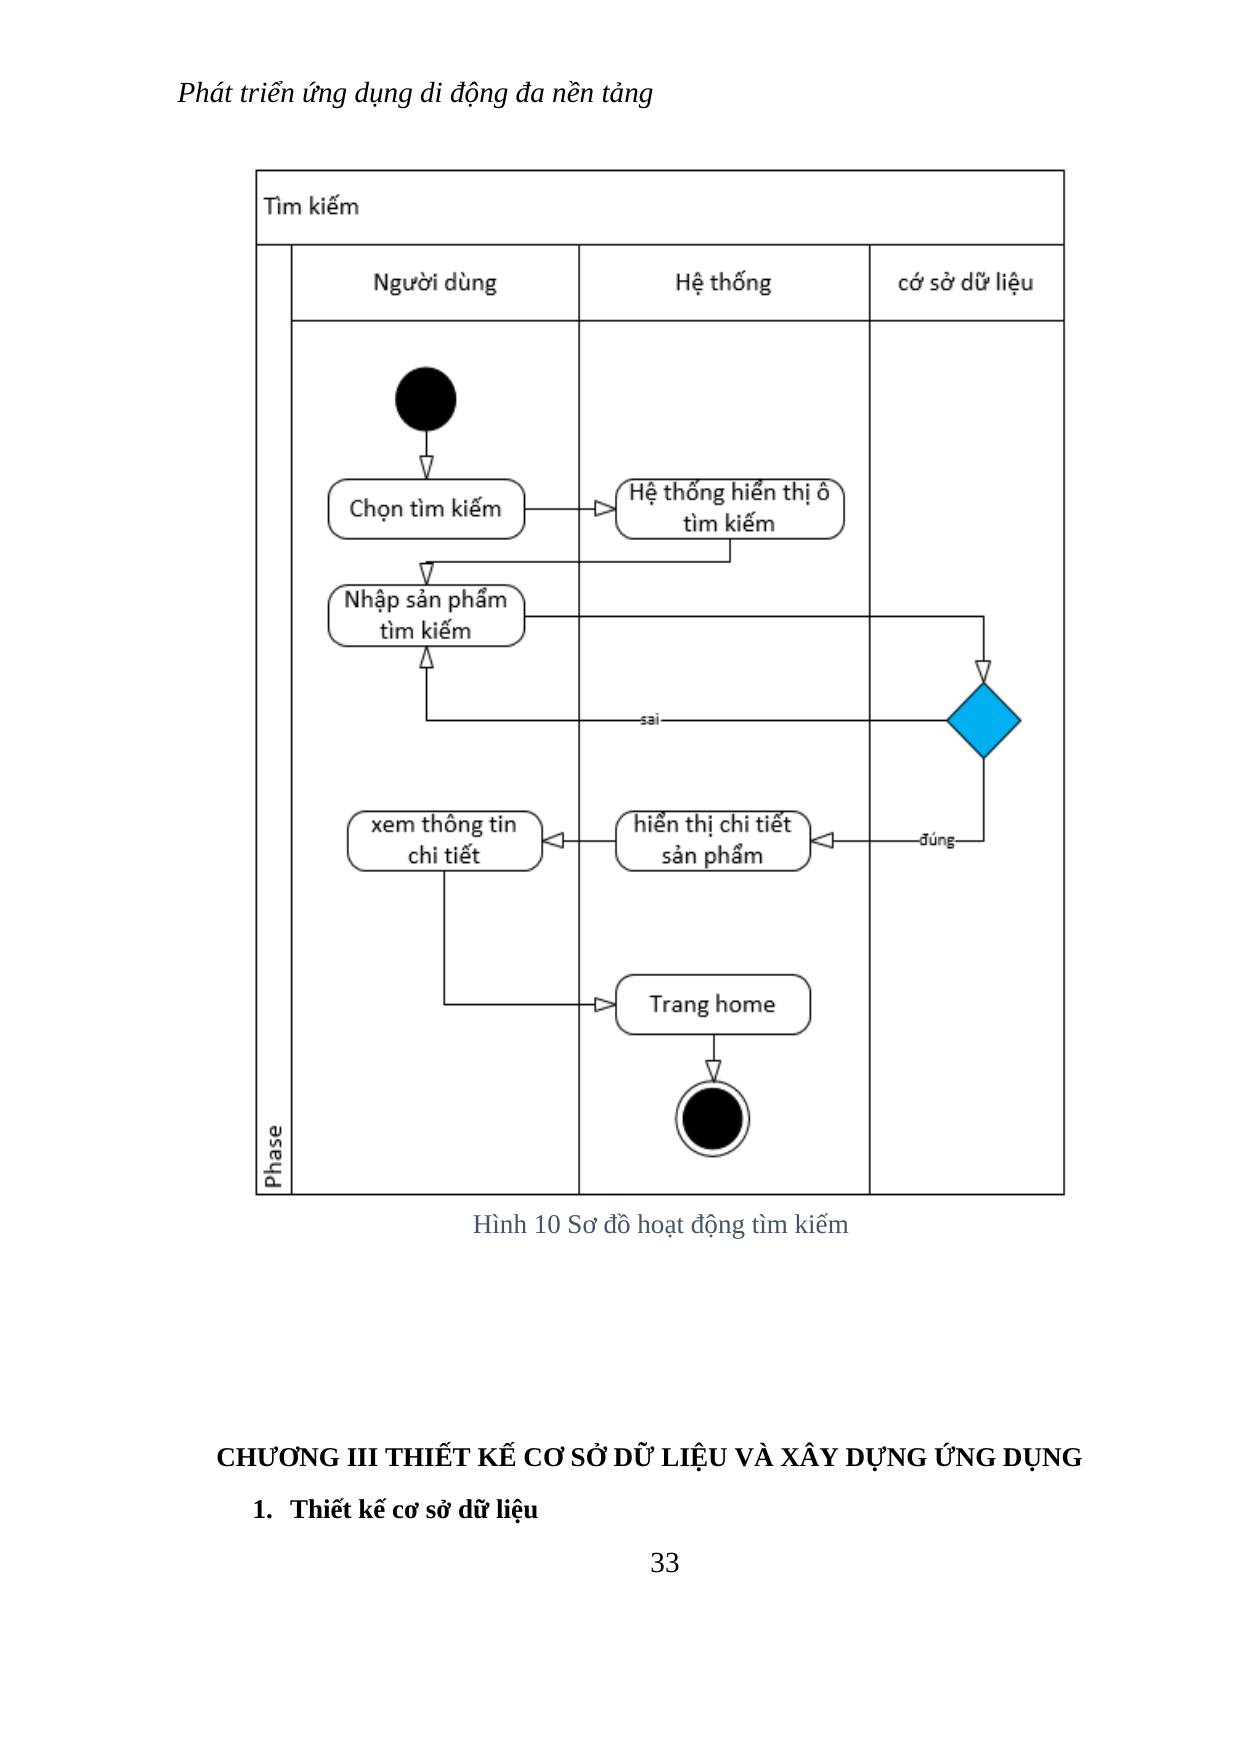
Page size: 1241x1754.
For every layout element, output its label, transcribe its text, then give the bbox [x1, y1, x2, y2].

text CHƯƠNG III THIẾT KẾ CƠ SỞ DỮ LIỆU VÀ XÂY DỰNG ỨNG DỤNG [177, 1441, 1122, 1472]
picture [251, 166, 1070, 1199]
list Thiết kế cơ sở dữ liệu [252, 1494, 1122, 1525]
